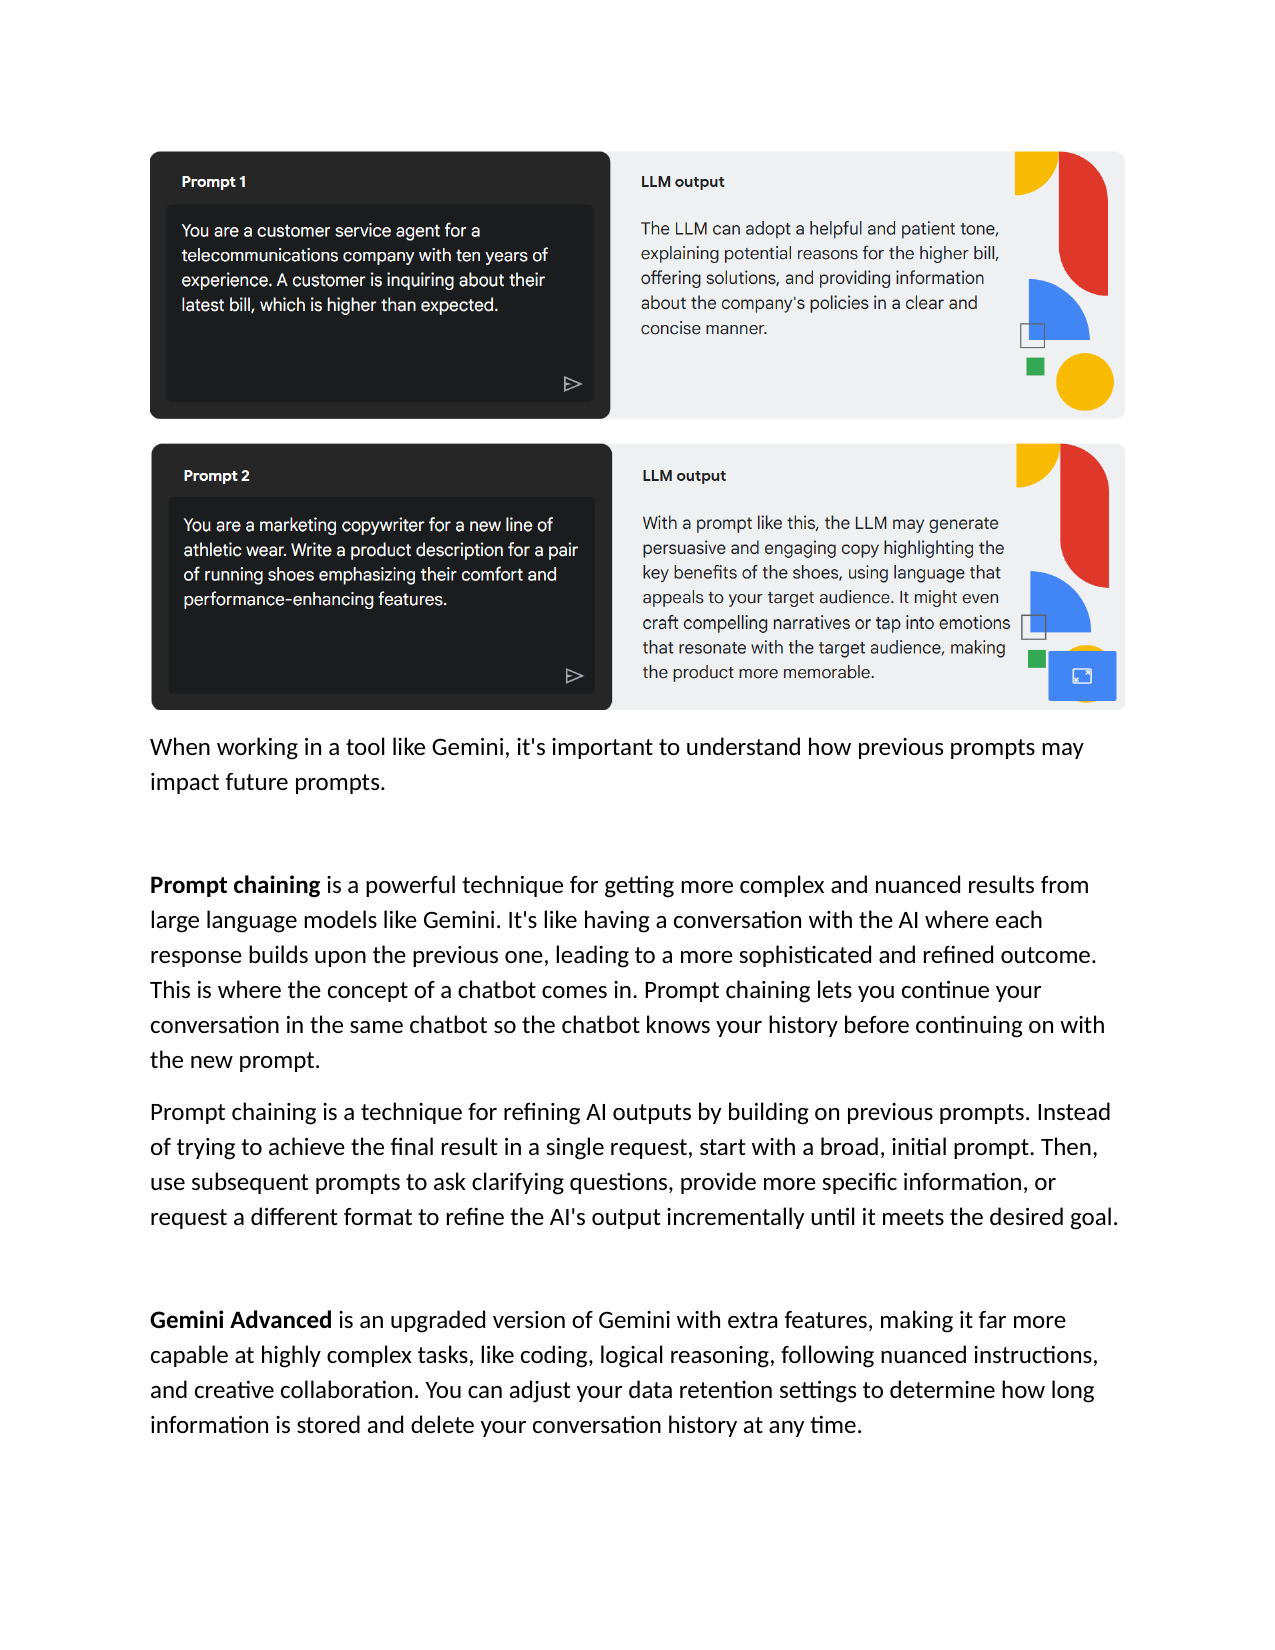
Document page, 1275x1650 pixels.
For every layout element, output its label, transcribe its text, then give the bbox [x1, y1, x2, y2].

picture [150, 442, 1125, 710]
text Gemini Advanced is an upgraded version of Gemini with extra features, making it far more capable at highly complex tasks, like coding, logical reasoning, following nuanced instructions, and creative collaboration. You can adjust your data retention settings to determine how long information is stored and delete your conversation history at any time. [150, 1304, 1125, 1440]
text Prompt chaining is a technique for refining AI outputs by building on previous prompts. Instead of trying to achieve the final result in a single request, start with a broad, initial prompt. Then, use subsequent prompts to ask clarifying questions, provide more specific information, or request a different format to refine the AI's output incrementally until it meets the desired goal. [150, 1096, 1125, 1232]
picture [150, 150, 1125, 421]
text Prompt chaining is a powerful technique for getting more complex and nuanced results from large language models like Gemini. It's like having a conversation with the AI where each response builds upon the previous one, leading to a more sophisticated and refined outcome. This is where the concept of a chatbot comes in. Prompt chaining lets you continue your conversation in the same chatbot so the chatbot knows your history before continuing on with the new prompt. [150, 869, 1125, 1075]
text When working in a tool like Gemini, it's important to understand how previous prompts may impact future prompts. [150, 731, 1125, 797]
